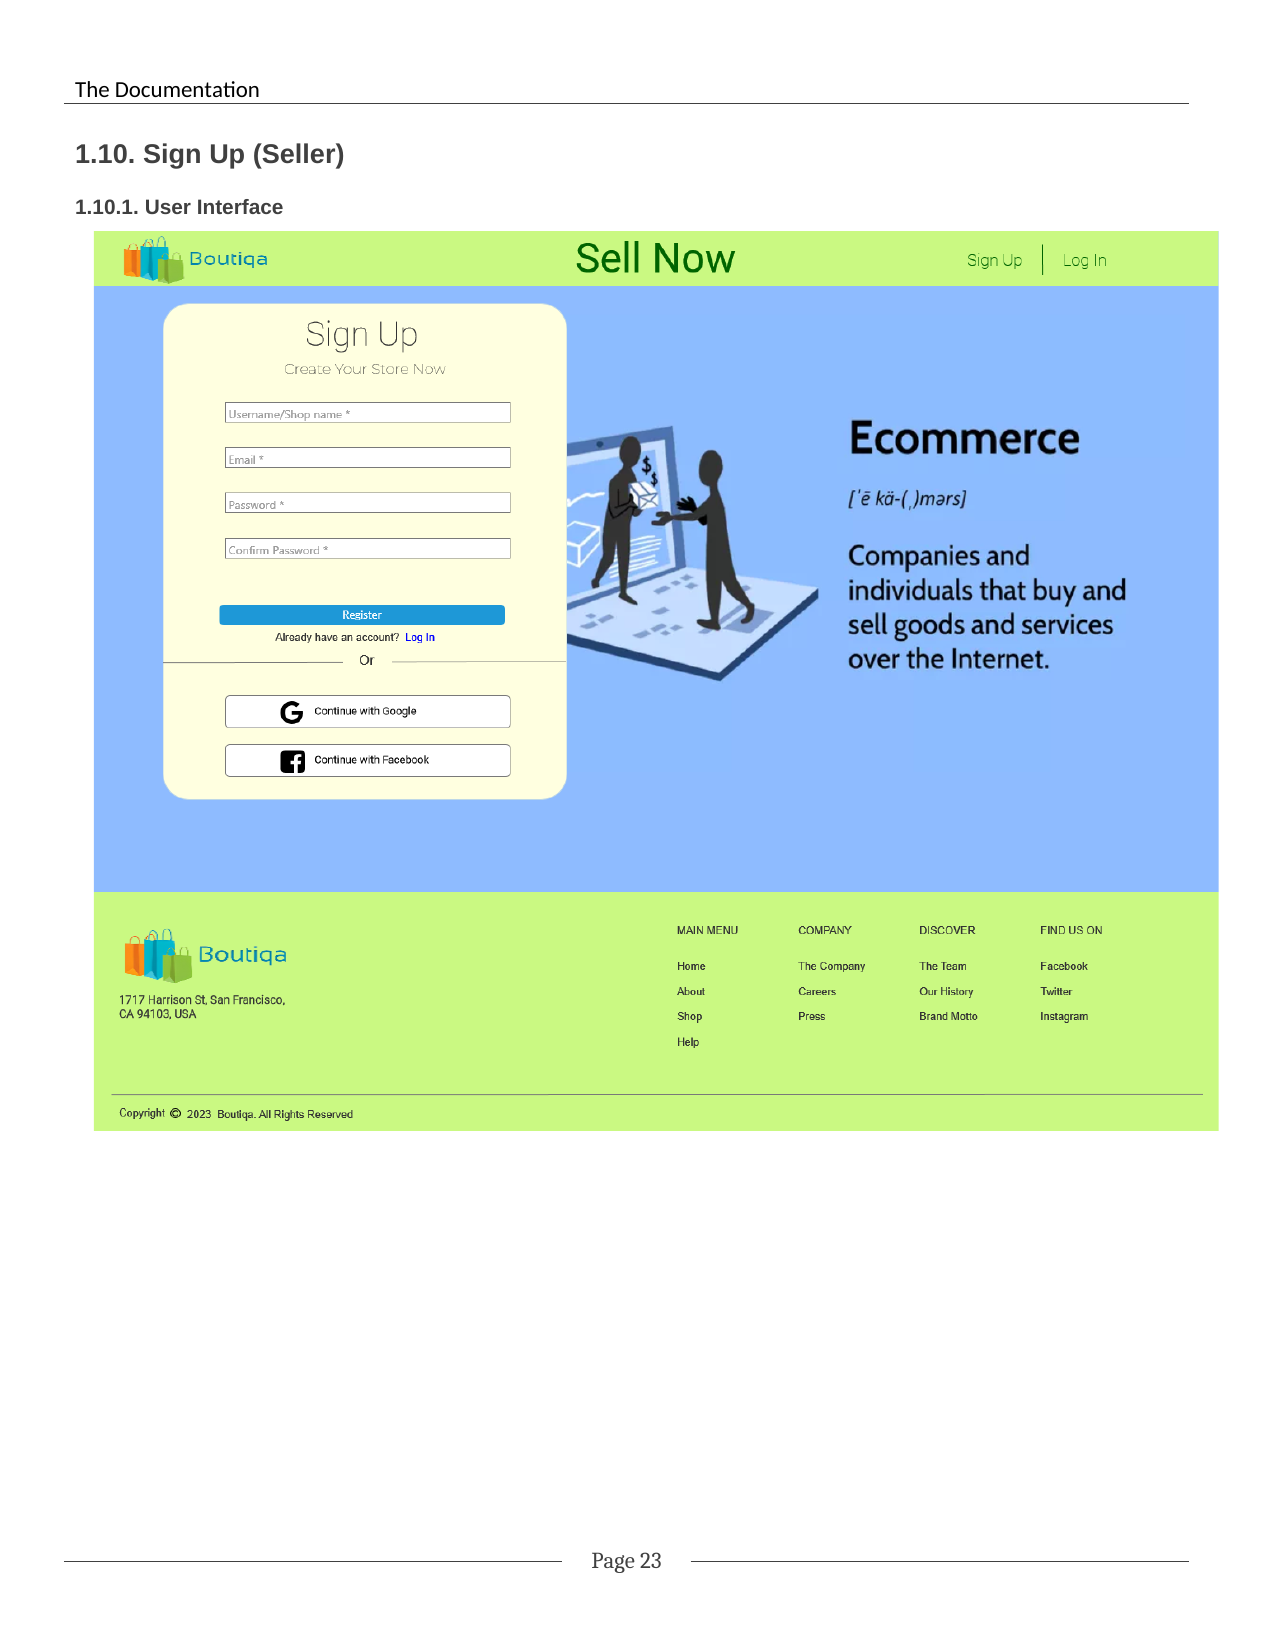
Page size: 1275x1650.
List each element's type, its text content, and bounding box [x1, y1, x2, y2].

subtitle Sign Up (Seller) [75, 138, 1200, 169]
subtitle User Interface [75, 194, 1200, 218]
